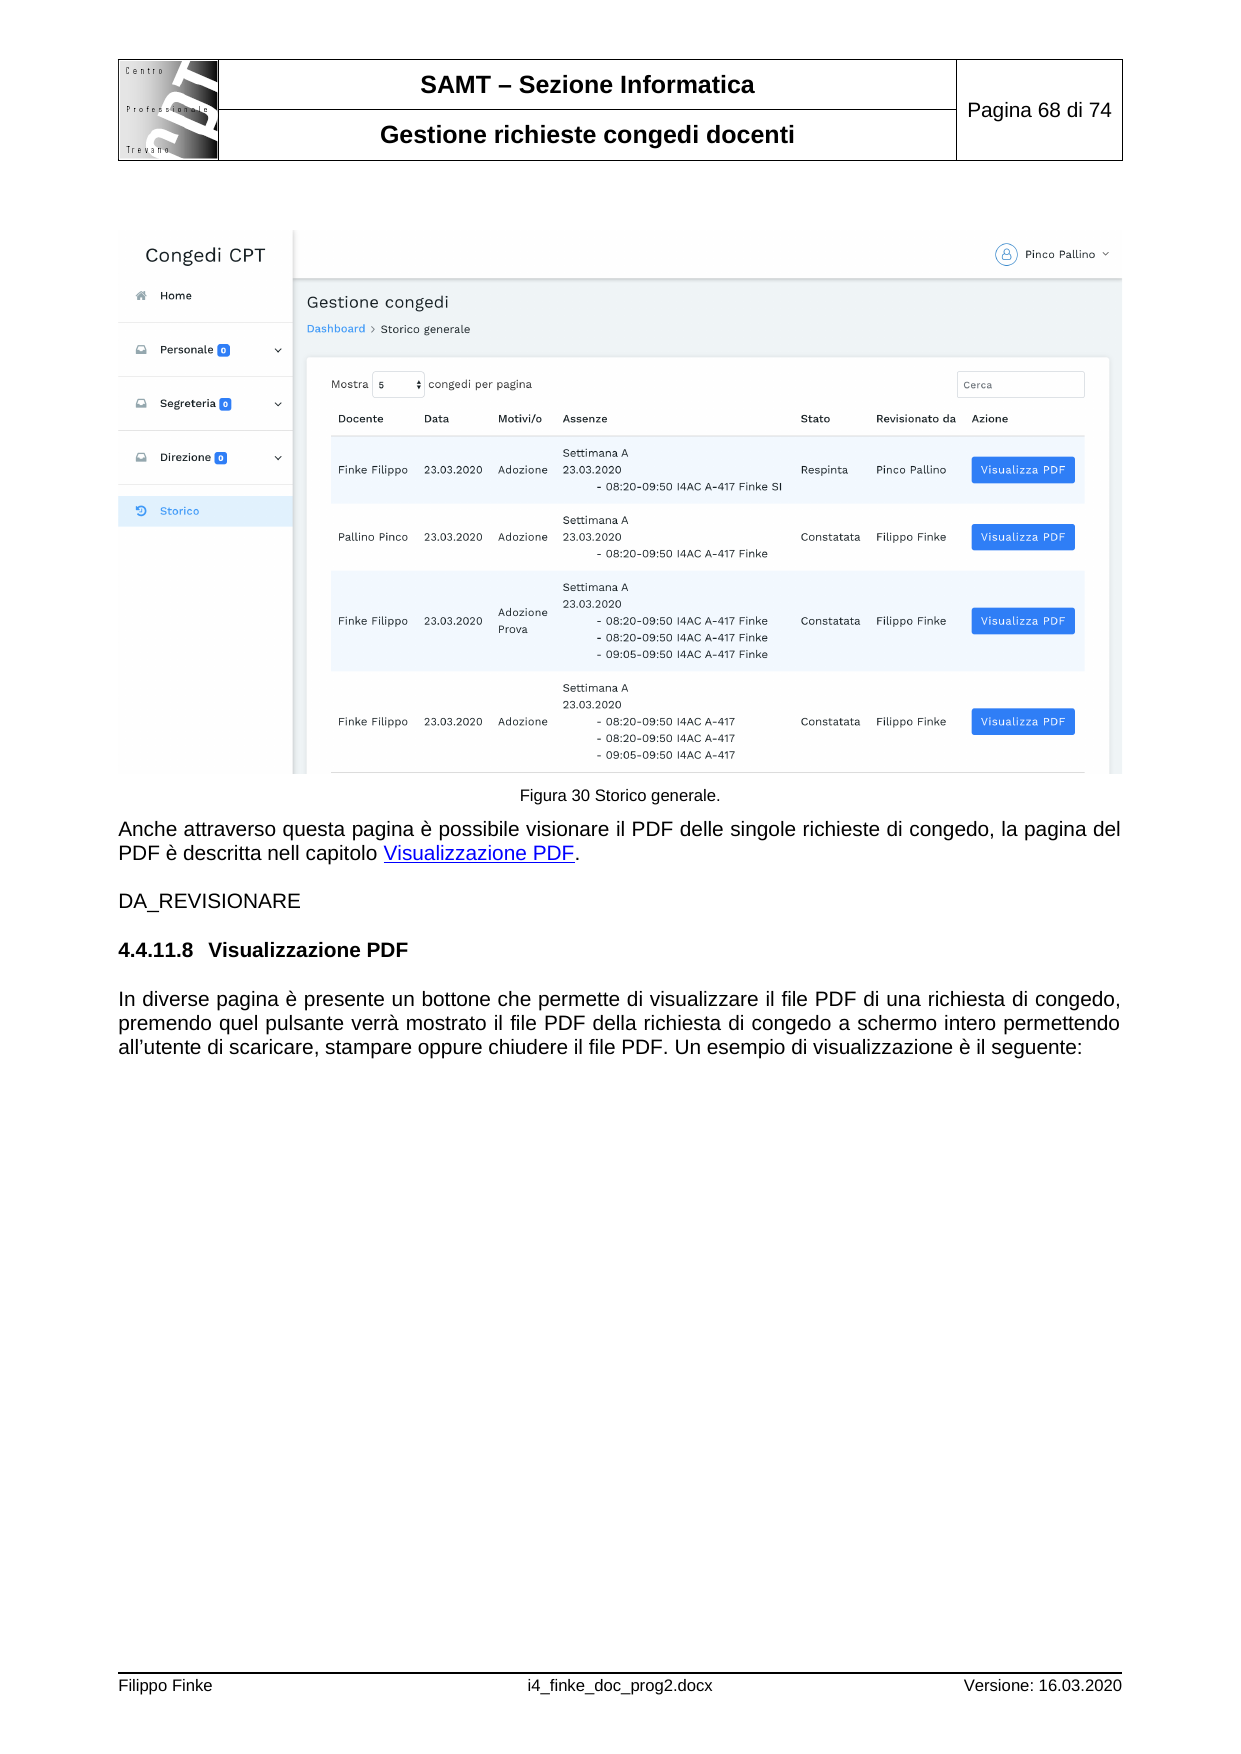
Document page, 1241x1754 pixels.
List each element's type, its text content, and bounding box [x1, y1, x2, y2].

text Figura 30 Storico generale. [118, 786, 1122, 805]
text Anche attraverso questa pagina è possibile visionare il PDF delle singole richieste di congedo, la pagina del PDF è descritta nell capitolo Visualizzazione PDF. [118, 817, 1122, 865]
text DA_REVISIONARE [118, 889, 1122, 913]
picture [118, 230, 1123, 774]
picture [118, 60, 218, 159]
text In diverse pagina è presente un bottone che permette di visualizzare il file PDF di una richiesta di congedo, premendo quel pulsante verrà mostrato il file PDF della richiesta di congedo a schermo intero permettendo all’utente di scaricare, stampare oppure chiudere il file PDF. Un esempio di visualizzazione è il seguente: [118, 987, 1122, 1059]
subtitle Visualizzazione PDF [118, 938, 1122, 962]
